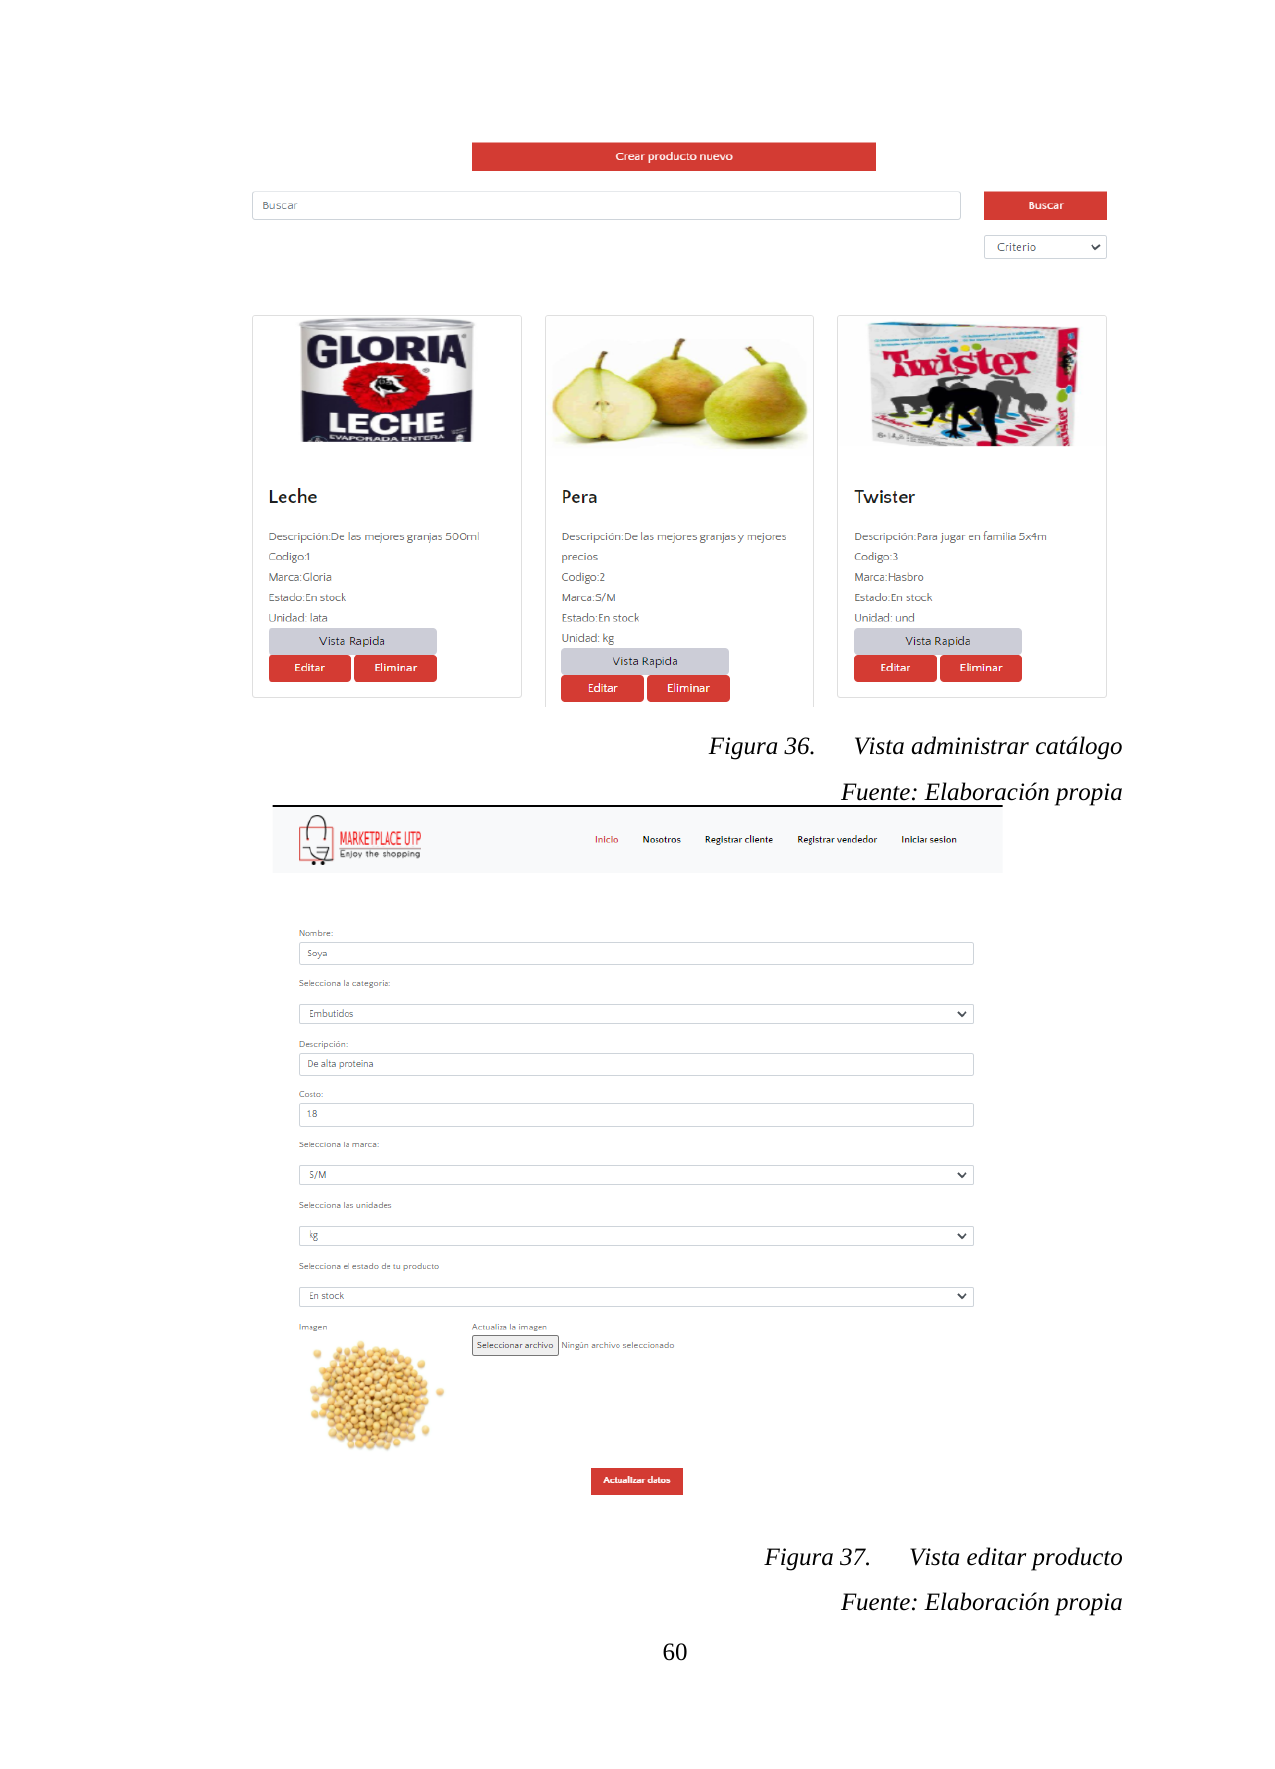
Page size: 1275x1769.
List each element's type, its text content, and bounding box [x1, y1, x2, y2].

text Fuente: Elaboración propia [150, 1587, 1125, 1616]
picture [272, 805, 1003, 1517]
text Vista administrar catálogo [262, 731, 1125, 760]
text Vista editar producto [262, 1542, 1125, 1571]
text Fuente: Elaboración propia [150, 777, 1125, 806]
picture [233, 118, 1117, 707]
